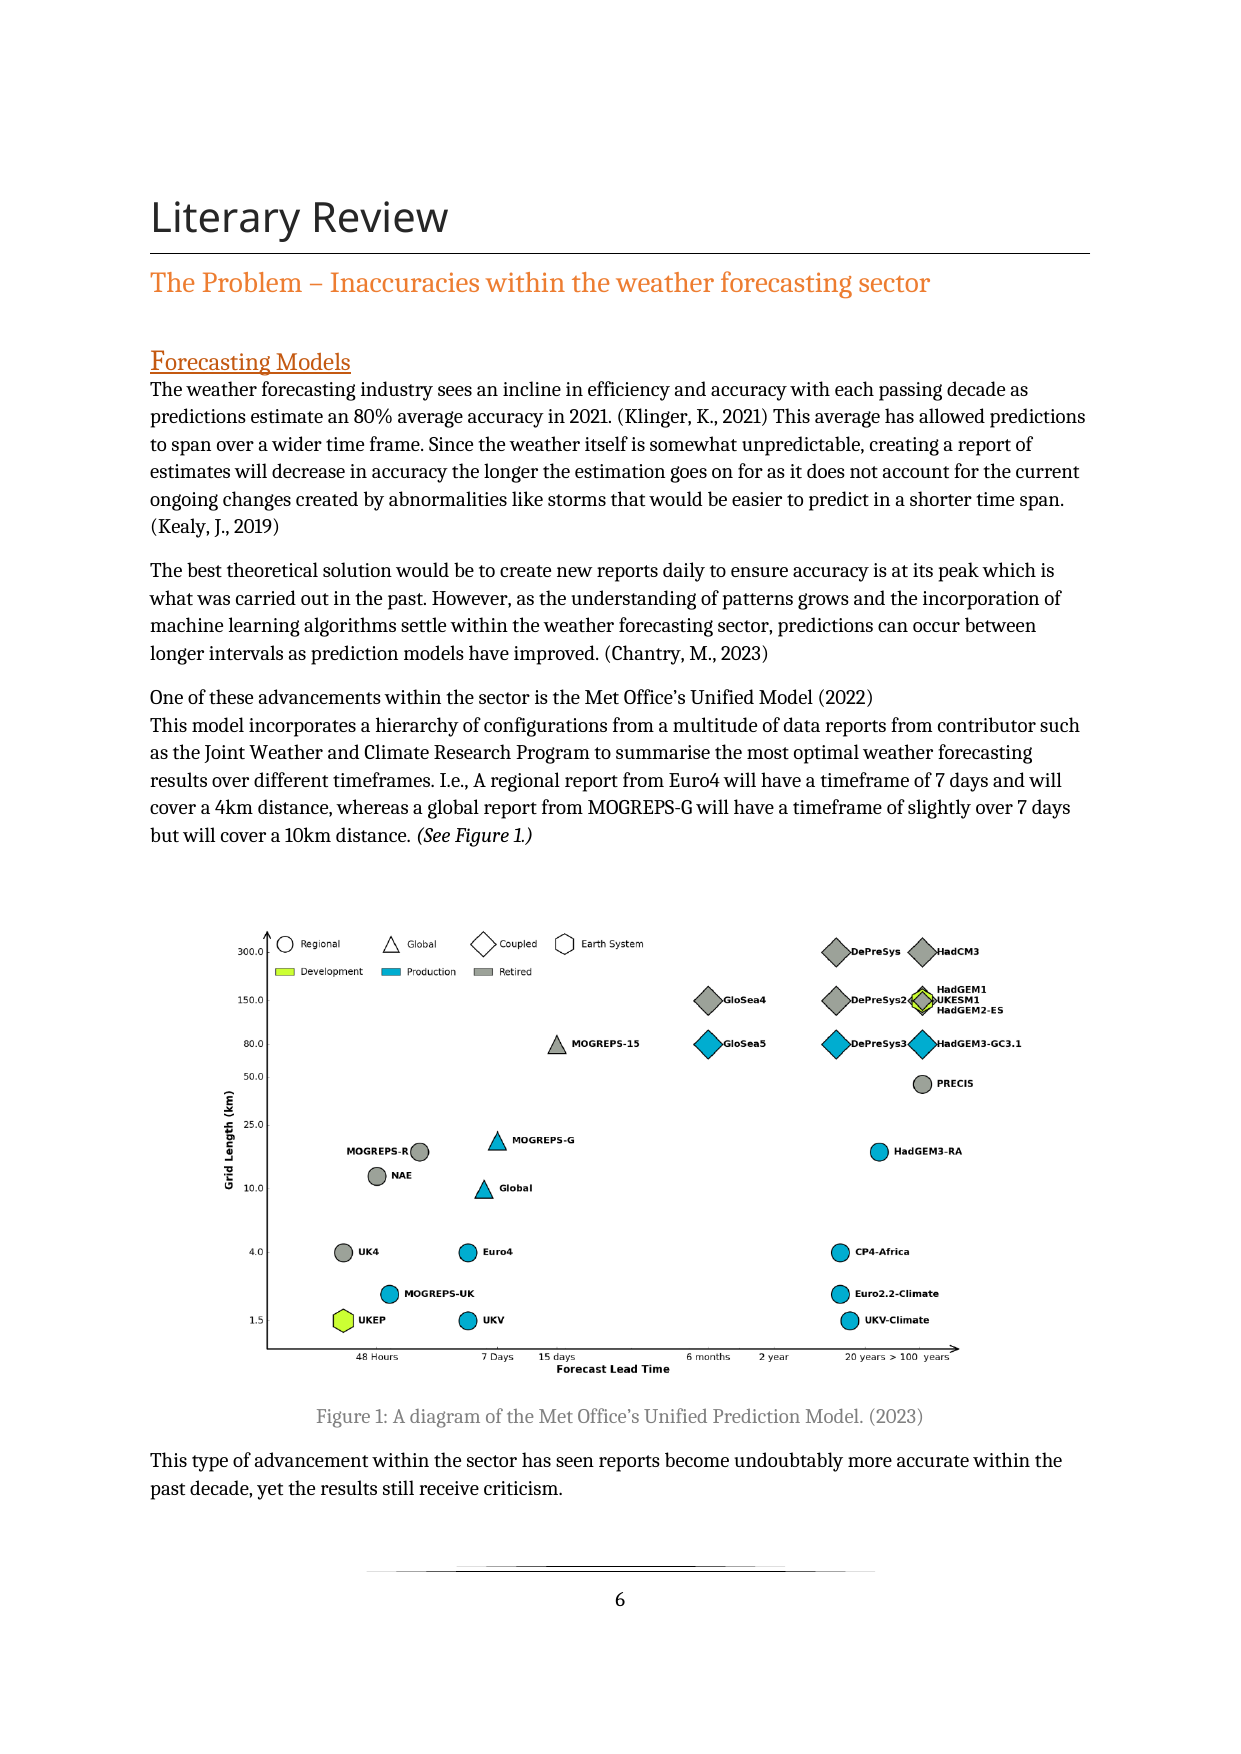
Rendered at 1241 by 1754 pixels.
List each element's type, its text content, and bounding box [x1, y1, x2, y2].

text The weather forecasting industry sees an incline in efficiency and accuracy with each passing decade as predictions estimate an 80% average accuracy in 2021. (Klinger, K., 2021) This average has allowed predictions to span over a wider time frame. Since the weather itself is somewhat unpredictable, creating a report of estimates will decrease in accuracy the longer the estimation goes on for as it does not account for the current ongoing changes created by abnormalities like storms that would be easier to predict in a shorter time span. (Kealy, J., 2019) [150, 377, 1090, 539]
text The best theoretical solution would be to create new reports daily to ensure accuracy is at its peak which is what was carried out in the past. However, as the understanding of patterns grows and the incorporation of machine learning algorithms settle within the weather forecasting sector, predictions can occur between longer intervals as prediction models have improved. (Chantry, M., 2023) [150, 559, 1090, 666]
text This type of advancement within the sector has seen reports become undoubtably more accurate within the past decade, yet the results still receive criticism. [150, 1449, 1090, 1500]
subtitle Forecasting Models [150, 344, 1090, 377]
subtitle The Problem – Inaccuracies within the weather forecasting sector [150, 266, 1090, 300]
text One of these advancements within the sector is the Met Office’s Unified Model (2022) This model incorporates a hierarchy of configurations from a multitude of data reports from contributor such as the Joint Weather and Climate Research Program to summarise the most optimal weather forecasting results over different timeframes. I.e., A regional report from Euro4 will have a timeframe of 7 days and will cover a 4km distance, whereas a global report from MOGREPS-G will have a timeframe of slightly over 7 days but will cover a 10km distance. (See Figure 1.) [150, 686, 1090, 847]
subtitle Literary Review [150, 187, 1090, 253]
text Figure 1: A diagram of the Met Office’s Unified Prediction Model. (2023) [150, 1404, 1090, 1428]
picture [211, 911, 1029, 1385]
